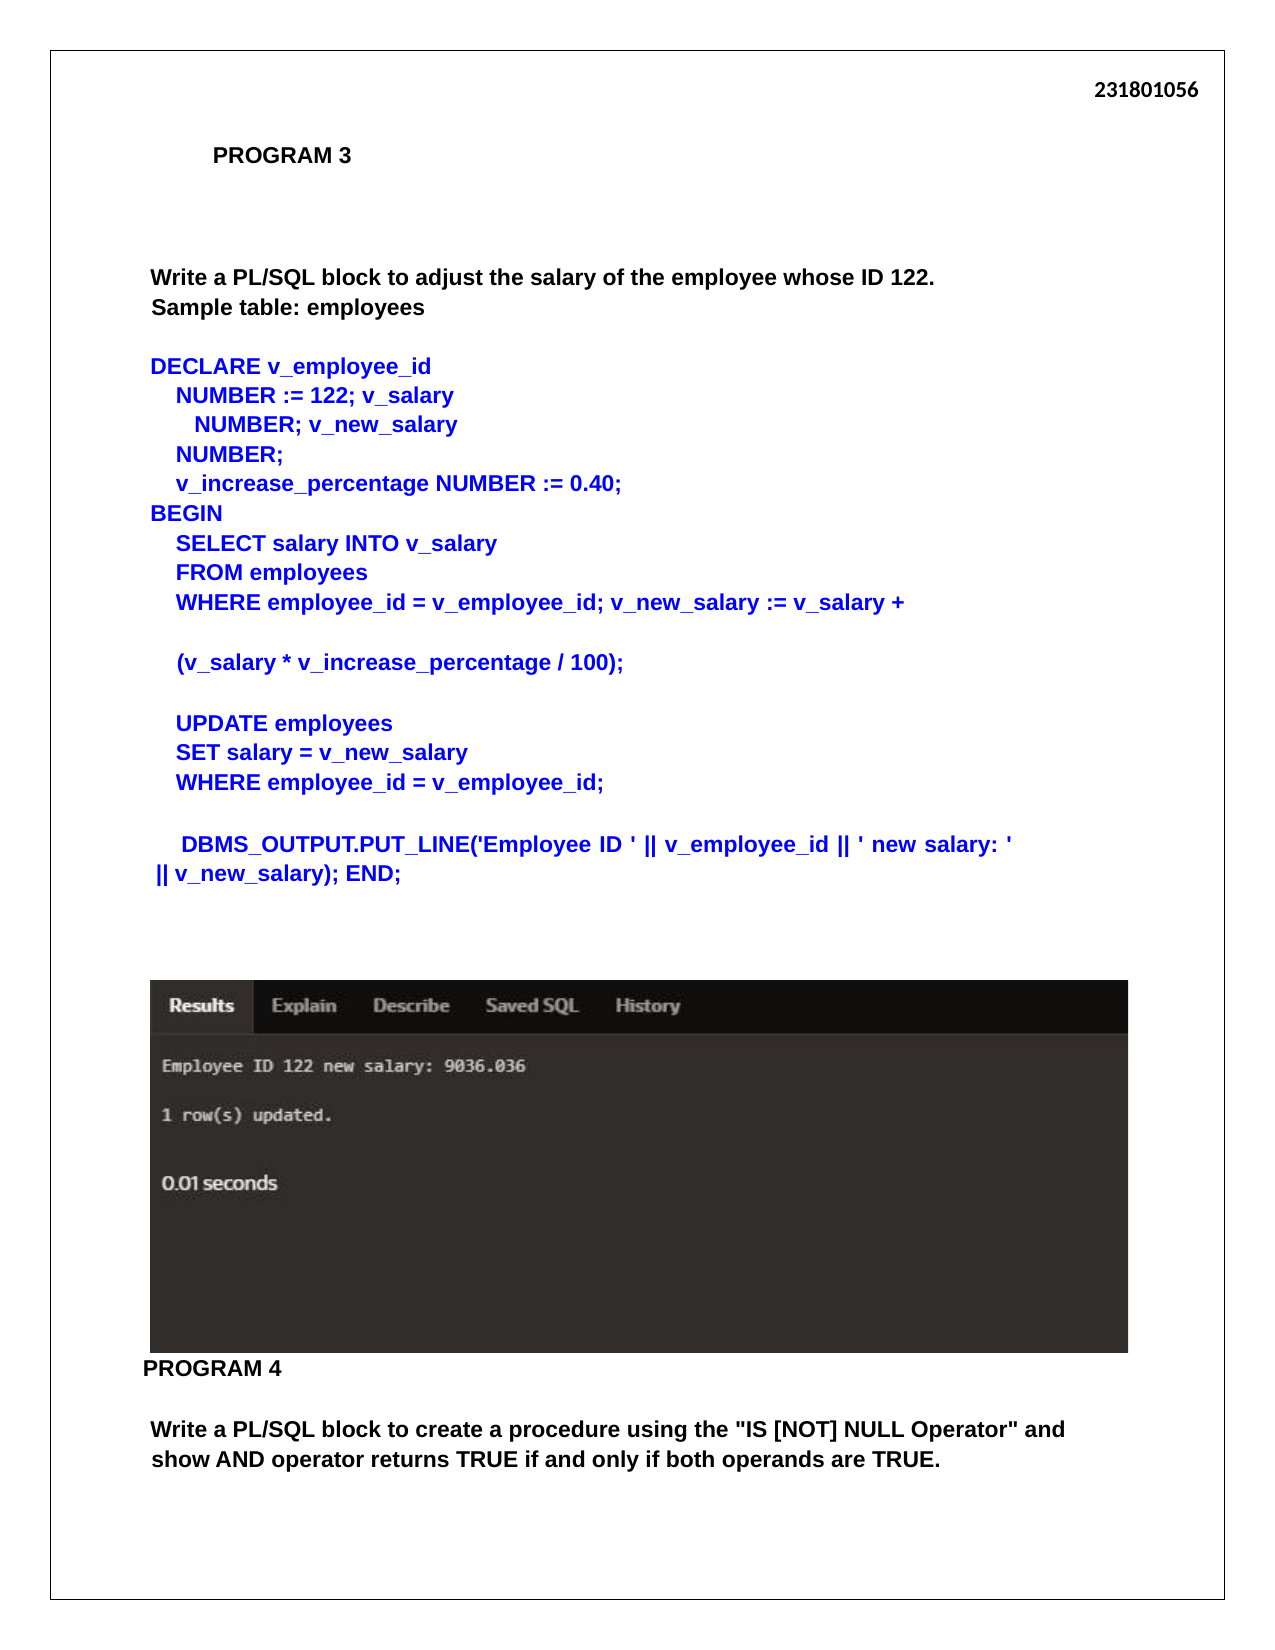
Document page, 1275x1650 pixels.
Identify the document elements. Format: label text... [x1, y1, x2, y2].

text SELECT salary INTO v_salary [176, 529, 1203, 556]
text FROM employees [176, 559, 1203, 586]
text v_increase_percentage NUMBER := 0.40; [176, 470, 1203, 497]
text Write a PL/SQL block to adjust the salary of the employee whose ID 122. Sample table: employees [150, 264, 1022, 320]
text Write a PL/SQL block to create a procedure using the "IS [NOT] NULL Operator" and show AND operator returns TRUE if and only if both operands are TRUE. [150, 1416, 1130, 1472]
picture [150, 980, 1129, 1353]
text WHERE employee_id = v_employee_id; [176, 769, 1203, 795]
text PROGRAM 4 [130, 1355, 1193, 1381]
text UPDATE employees [176, 709, 1203, 736]
text PROGRAM 3 [213, 142, 1193, 168]
text SET salary = v_new_salary [176, 739, 1203, 766]
text DBMS_OUTPUT.PUT_LINE('Employee ID ' || v_employee_id || ' new salary: ' || v_new_salary); END; [156, 831, 1012, 886]
text DECLARE v_employee_id NUMBER := 122; v_salary NUMBER; v_new_salary NUMBER; [150, 353, 526, 467]
text WHERE employee_id = v_employee_id; v_new_salary := v_salary + (v_salary * v_increase_percentage / 100); [176, 589, 923, 675]
text BEGIN [150, 500, 1203, 526]
